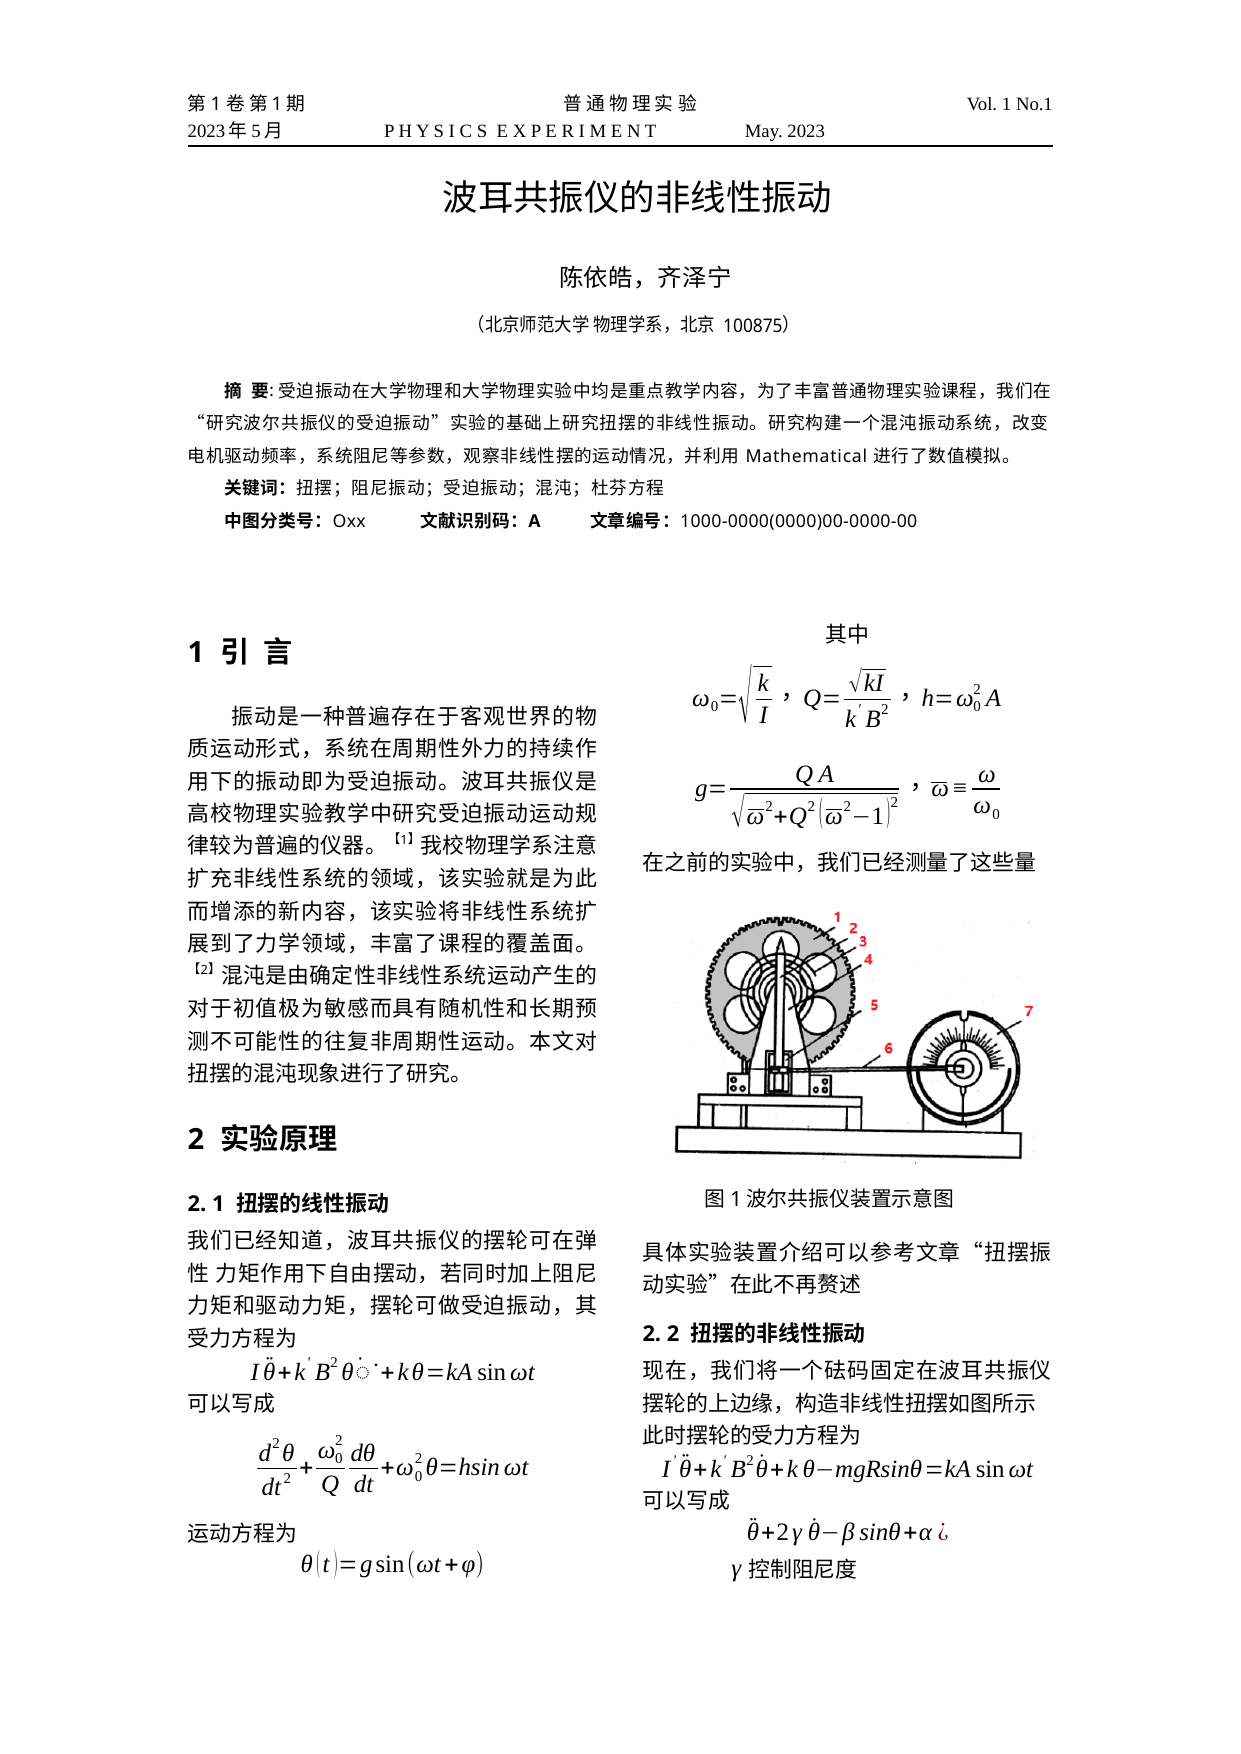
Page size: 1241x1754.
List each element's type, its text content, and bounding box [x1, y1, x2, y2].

text 可以写成 [642, 1483, 1053, 1515]
text 控制阻尼度 [642, 1552, 1053, 1585]
text 我们已经知道，波耳共振仪的摆轮可在弹性 力矩作用下自由摆动，若同时加上阻尼力矩和驱动力矩，摆轮可做受迫振动，其受力方程为 [187, 1223, 598, 1353]
text 此时摆轮的受力方程为 [642, 1418, 1053, 1450]
text 现在，我们将一个砝码固定在波耳共振仪摆轮的上边缘，构造非线性扭摆如图所示 [642, 1353, 1053, 1418]
subtitle 波耳共振仪的非线性振动 [187, 162, 1016, 227]
text 振动是一种普遍存在于客观世界的物质运动形式，系统在周期性外力的持续作用下的振动即为受迫振动。波耳共振仪是高校物理实验教学中研究受迫振动运动规律较为普遍的仪器。【1】我校物理学系注意扩充非线性系统的领域，该实验就是为此而增添的新内容，该实验将非线性系统扩展到了力学领域，丰富了课程的覆盖面。【2】混沌是由确定性非线性系统运动产生的对于初值极为敏感而具有随机性和长期预测不可能性的往复非周期性运动。本文对扭摆的混沌现象进行了研究。 [187, 698, 598, 1088]
picture [642, 895, 1052, 1169]
text 中图分类号：Oxx 文献识别码：A 文章编号：1000-0000(0000)00-0000-00 [187, 503, 1053, 536]
text 运动方程为 [187, 1515, 598, 1548]
text 在之前的实验中，我们已经测量了这些量 [642, 844, 1053, 877]
text 其中 [642, 617, 1053, 747]
subtitle 1 引 言 [187, 617, 598, 682]
subtitle 2 实验原理 [187, 1104, 598, 1169]
text （北京师范大学 物理学系，北京 100875） [216, 308, 1016, 341]
text 陈依皓，齐泽宁 [187, 243, 1053, 308]
subtitle 2. 2 扭摆的非线性振动 [642, 1316, 1053, 1348]
text 可以写成 [187, 1385, 598, 1418]
text 关键词：扭摆；阻尼振动；受迫振动；混沌；杜芬方程 [187, 471, 1053, 503]
text 摘 要: 受迫振动在大学物理和大学物理实验中均是重点教学内容，为了丰富普通物理实验课程，我们在“研究波尔共振仪的受迫振动”实验的基础上研究扭摆的非线性振动。研究构建一个混沌振动系统，改变电机驱动频率，系统阻尼等参数，观察非线性摆的运动情况，并利用 Mathematical 进行了数值模拟。 [187, 373, 1053, 471]
subtitle 2. 1 扭摆的线性振动 [187, 1186, 598, 1218]
